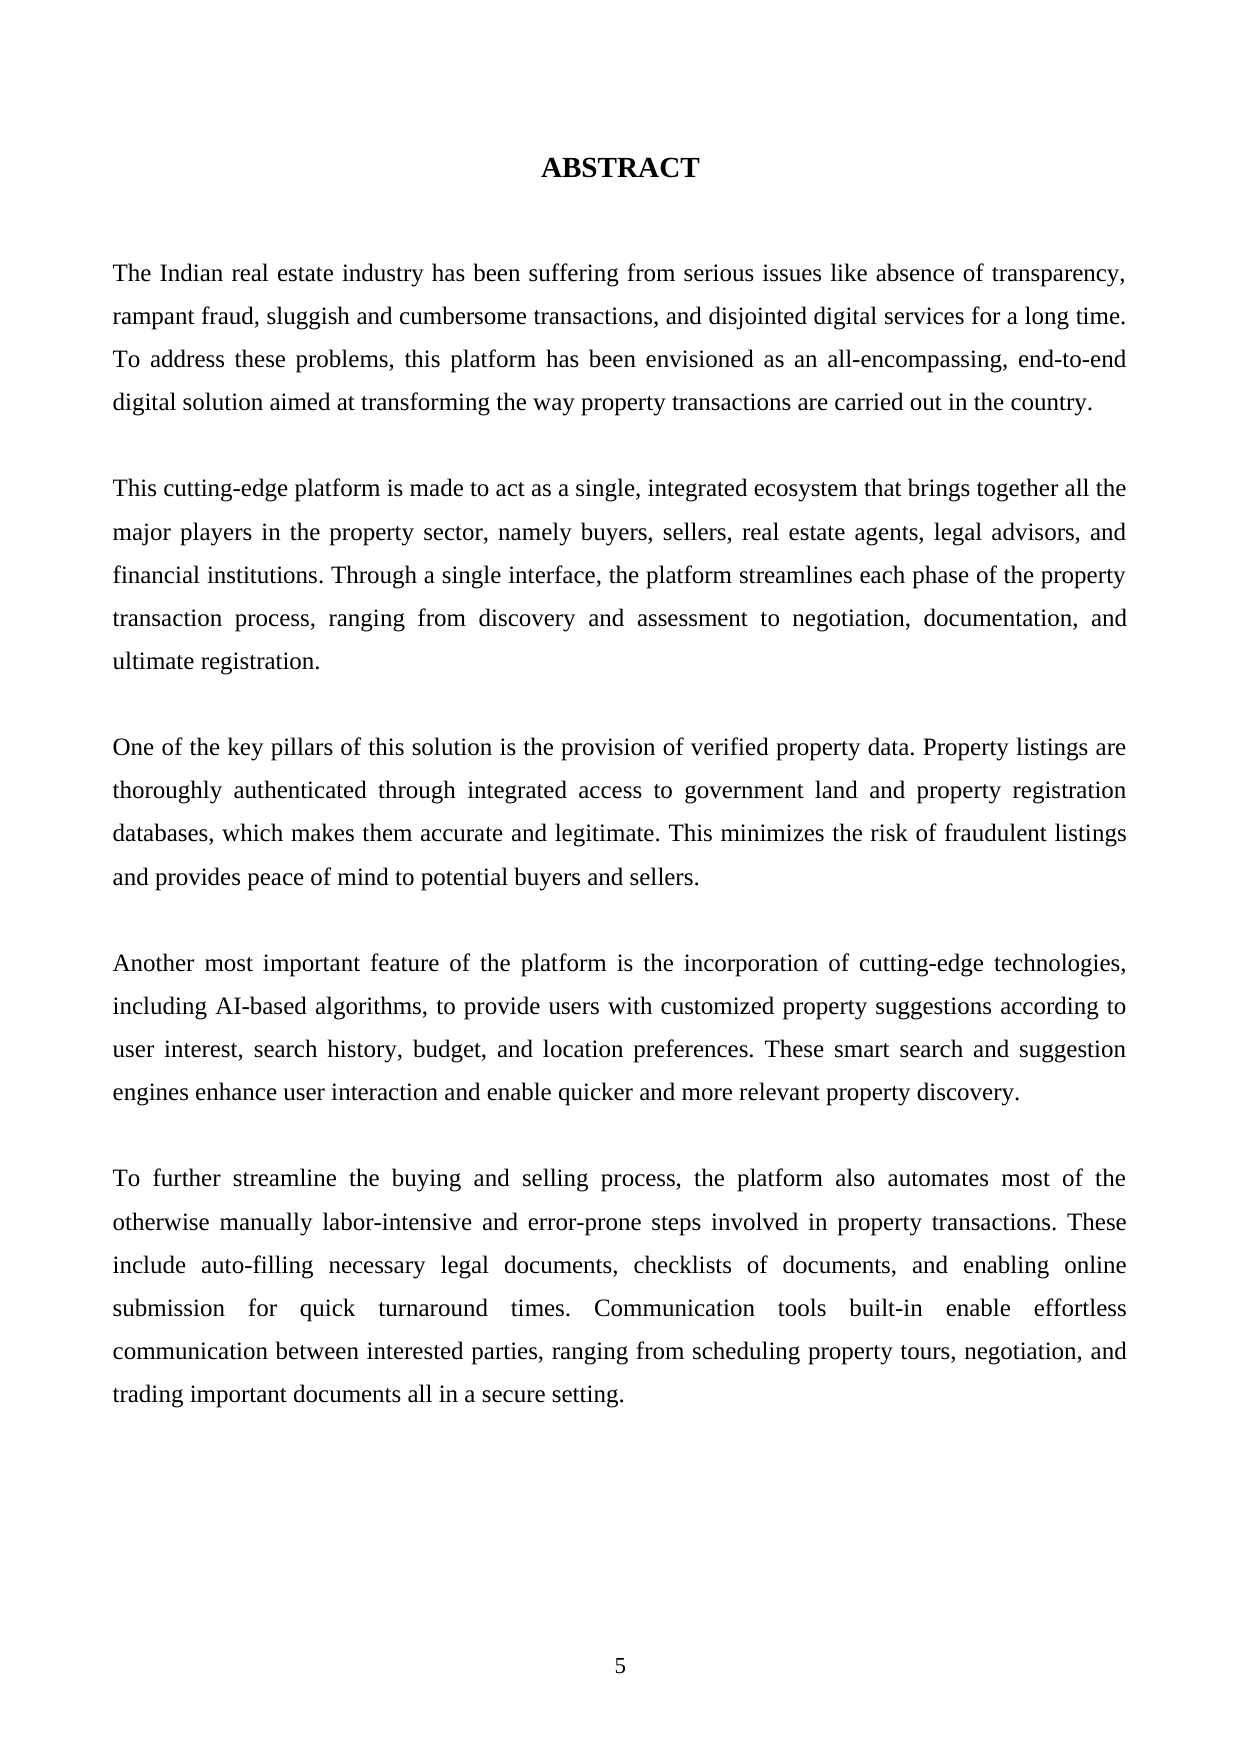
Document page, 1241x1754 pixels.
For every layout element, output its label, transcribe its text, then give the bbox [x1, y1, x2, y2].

text One of the key pillars of this solution is the provision of verified property data. Property listings are thoroughly authenticated through integrated access to government land and property registration databases, which makes them accurate and legitimate. This minimizes the risk of fraudulent listings and provides peace of mind to potential buyers and sellers. [112, 732, 1128, 890]
text Another most important feature of the platform is the incorporation of cutting-edge technologies, including AI-based algorithms, to provide users with customized property suggestions according to user interest, search history, budget, and location preferences. These smart search and suggestion engines enhance user interaction and enable quicker and more relevant property discovery. [112, 948, 1128, 1106]
text ABSTRACT [112, 150, 1128, 183]
text This cutting-edge platform is made to act as a single, integrated ecosystem that brings together all the major players in the property sector, namely buyers, sellers, real estate agents, legal advisors, and financial institutions. Through a single interface, the platform streamlines each phase of the property transaction process, ranging from discovery and assessment to negotiation, documentation, and ultimate registration. [112, 473, 1128, 675]
text The Indian real estate industry has been suffering from serious issues like absence of transparency, rampant fraud, sluggish and cumbersome transactions, and disjointed digital services for a long time. To address these problems, this platform has been envisioned as an all-encompassing, end-to-end digital solution aimed at transforming the way property transactions are carried out in the country. [112, 258, 1128, 416]
text To further streamline the buying and selling process, the platform also automates most of the otherwise manually labor-intensive and error-prone steps involved in property transactions. These include auto-filling necessary legal documents, checklists of documents, and enabling online submission for quick turnaround times. Communication tools built-in enable effortless communication between interested parties, ranging from scheduling property tours, negotiation, and trading important documents all in a secure setting. [112, 1163, 1128, 1408]
